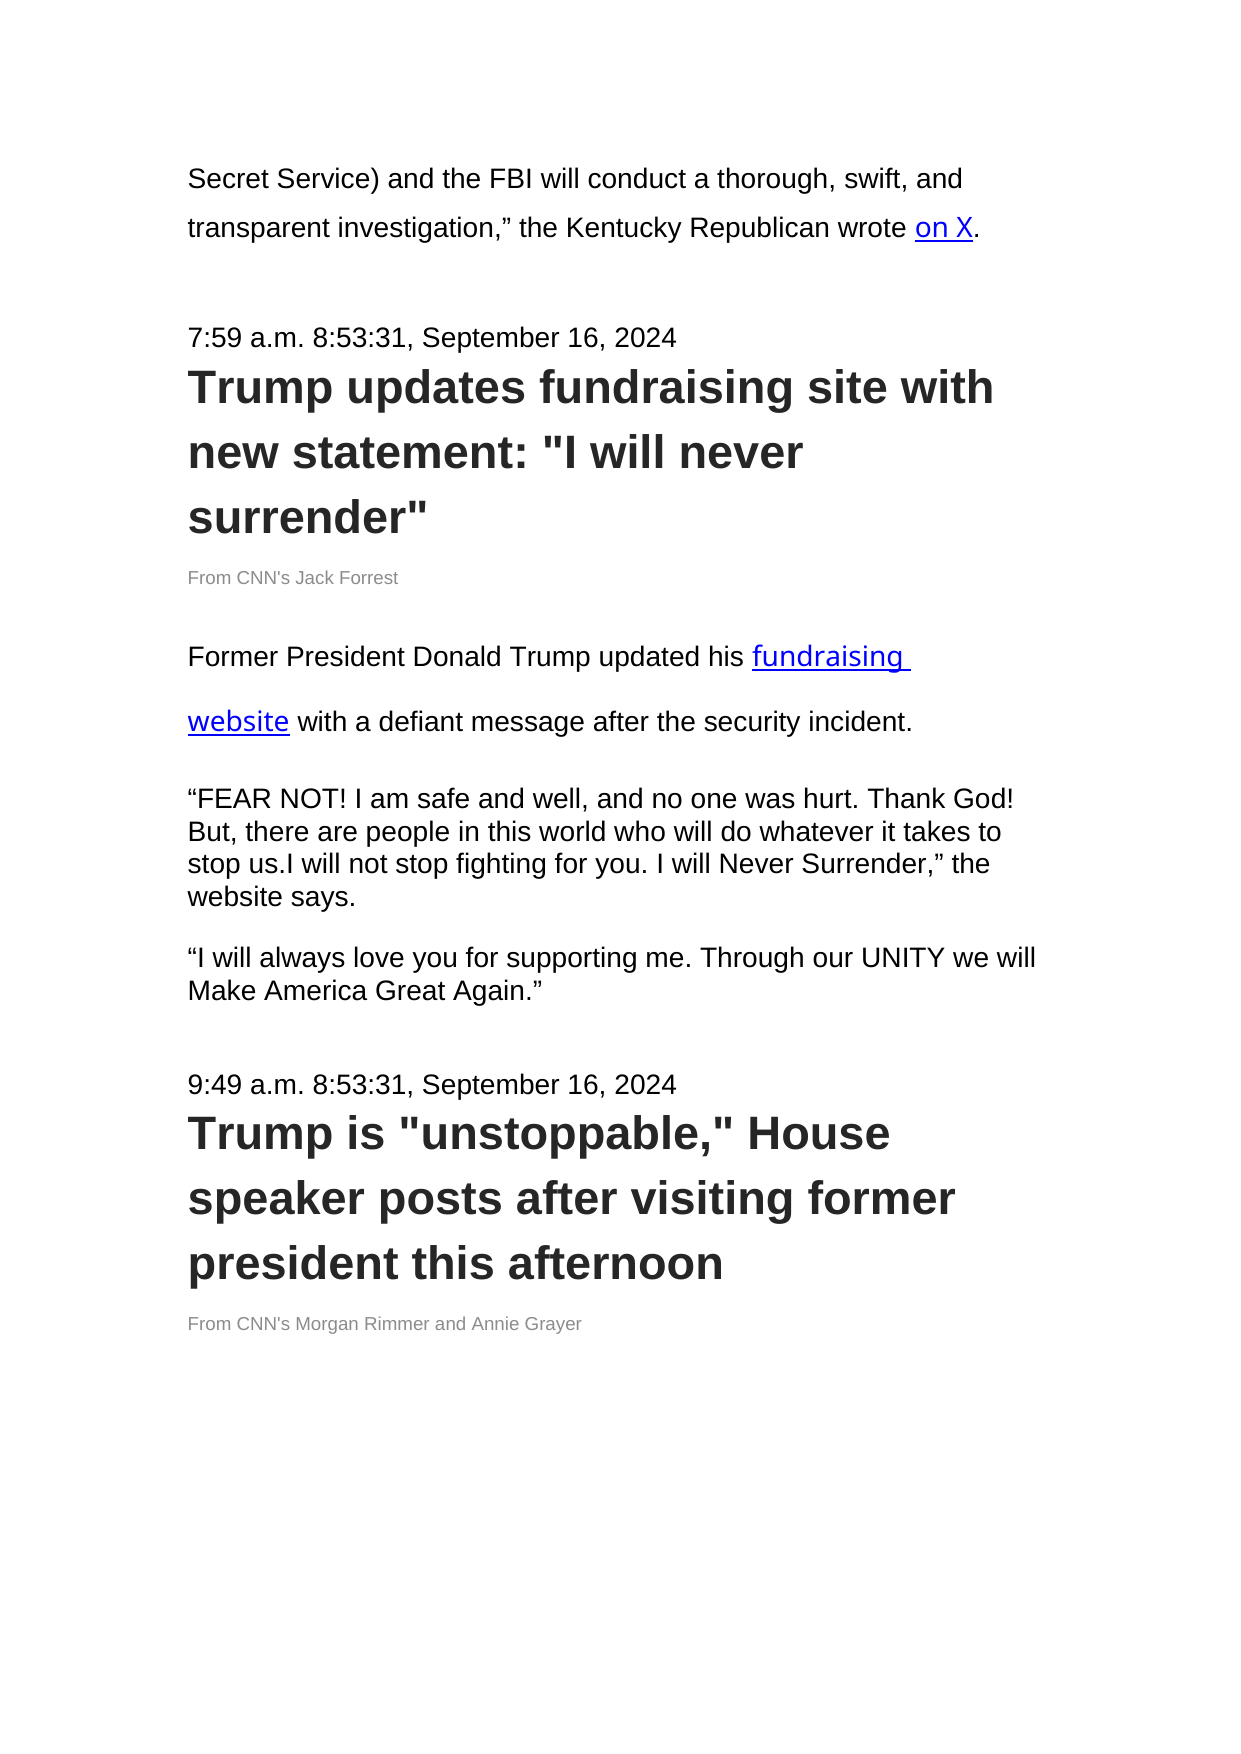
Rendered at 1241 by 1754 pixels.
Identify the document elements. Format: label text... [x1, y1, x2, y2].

text Former President Donald Trump updated his fundraising website with a defiant message after the security incident. [187, 623, 1053, 753]
text 7:59 a.m. 8:53:31, September 16, 2024 [187, 321, 1053, 354]
text “I will always love you for supporting me. Through our UNITY we will Make America Great Again.” [187, 941, 1053, 1006]
text From CNN's Jack Forrest [187, 561, 1053, 594]
text Trump updates fundraising site with new statement: "I will never surrender" [187, 354, 1053, 549]
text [187, 162, 1053, 259]
text Trump is "unstoppable," House speaker posts after visiting former president this afternoon [187, 1100, 1053, 1295]
text “FEAR NOT! I am safe and well, and no one was hurt. Thank God! But, there are people in this world who will do whatever it takes to stop us.I will not stop fighting for you. I will Never Surrender,” the website says. [187, 782, 1053, 912]
text From CNN's Morgan Rimmer and Annie Grayer [187, 1308, 1053, 1340]
text 9:49 a.m. 8:53:31, September 16, 2024 [187, 1068, 1053, 1100]
